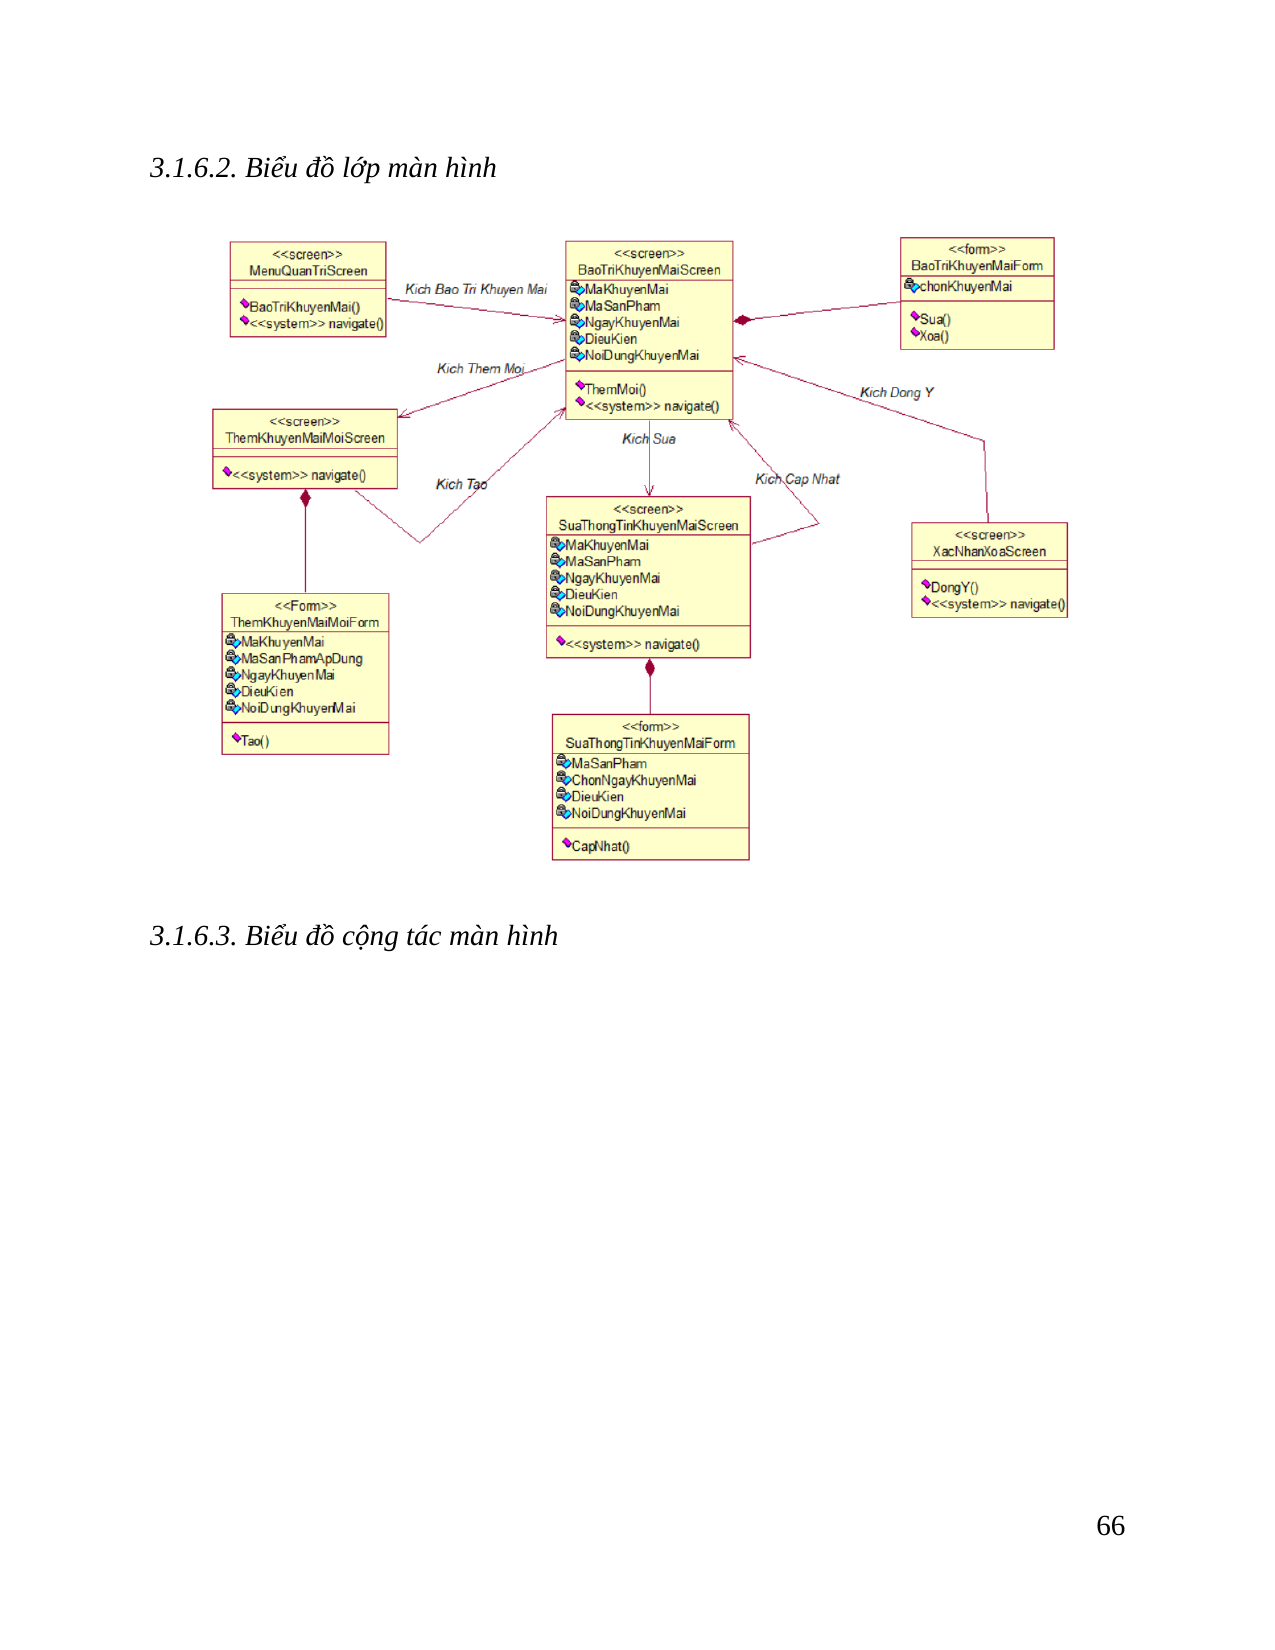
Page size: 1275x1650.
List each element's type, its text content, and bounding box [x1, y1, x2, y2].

subtitle Biểu đồ lớp màn hình [150, 150, 1125, 183]
subtitle Biểu đồ cộng tác màn hình [150, 918, 1125, 952]
picture [150, 204, 1125, 894]
